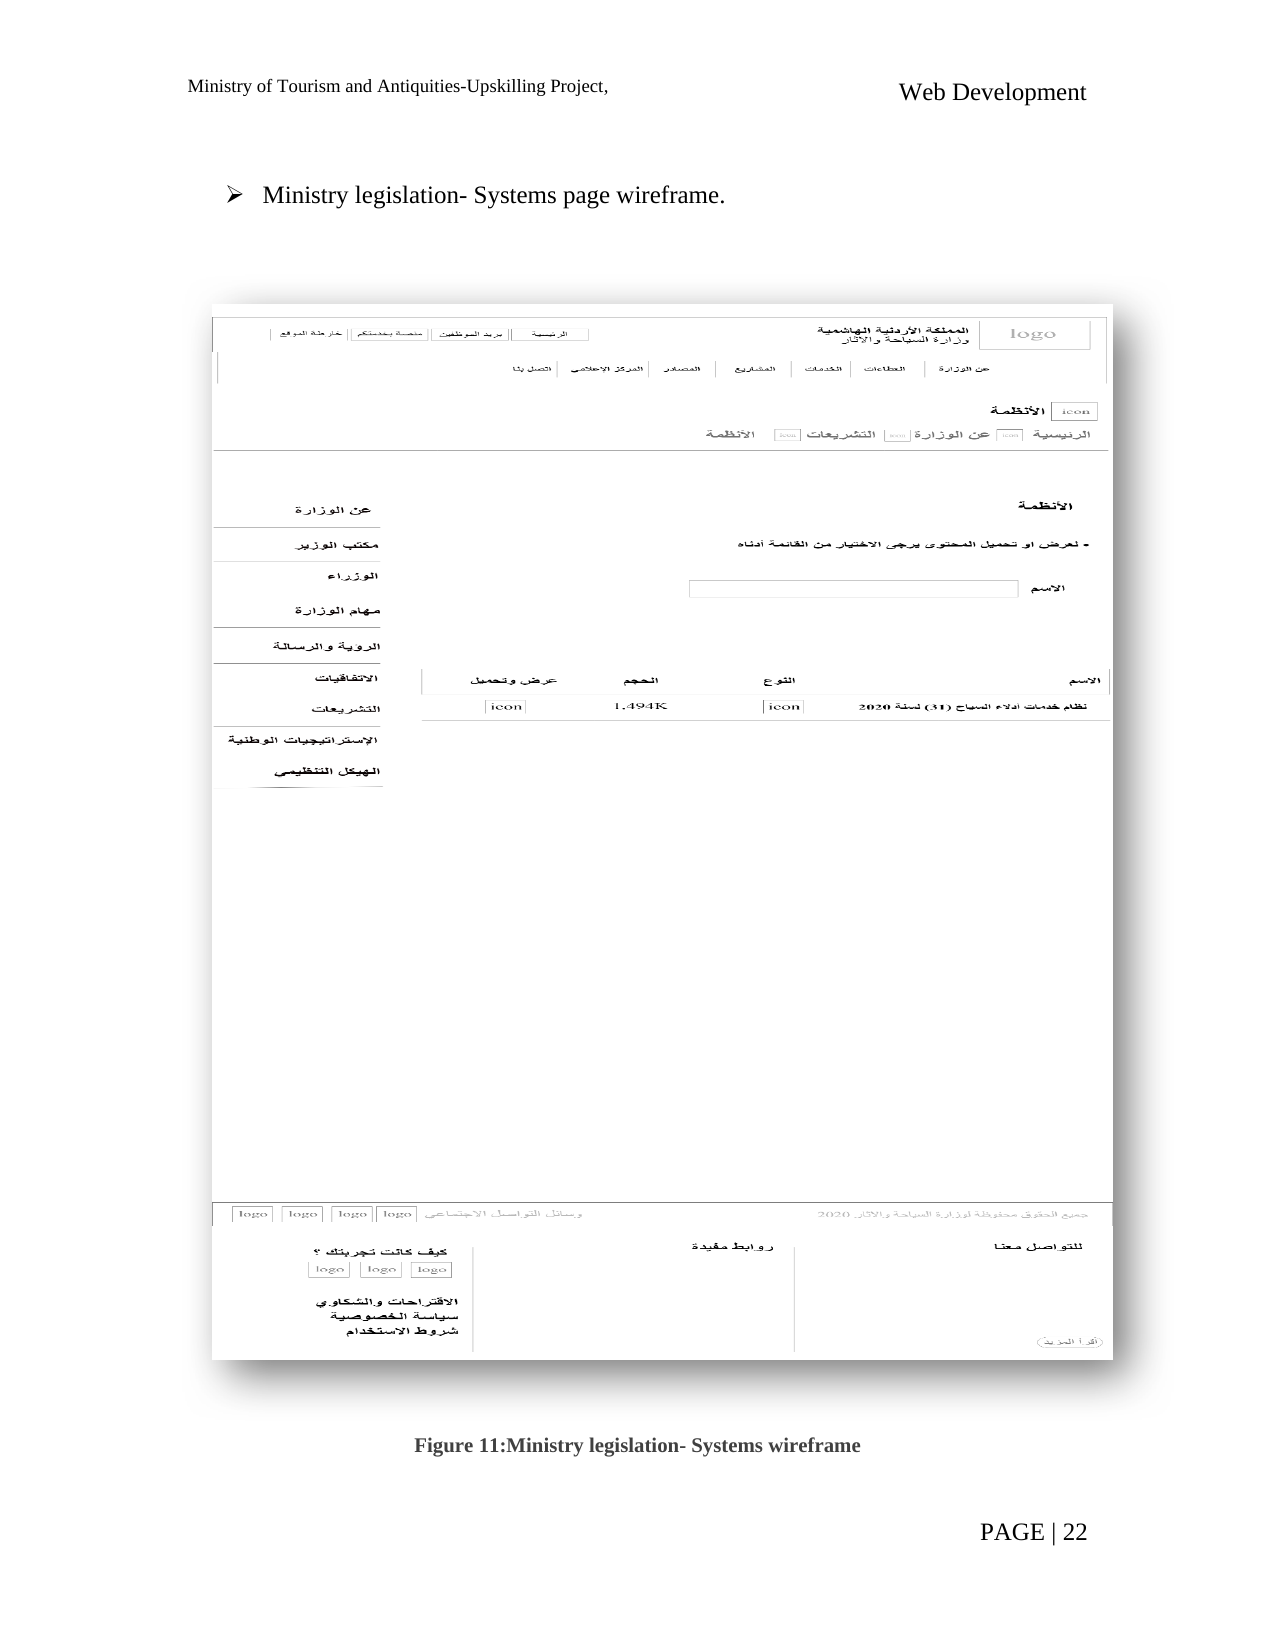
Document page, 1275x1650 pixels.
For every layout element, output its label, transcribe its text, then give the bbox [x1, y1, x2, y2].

picture [212, 304, 1113, 1360]
list Ministry legislation- Systems page wireframe. [225, 180, 1087, 209]
